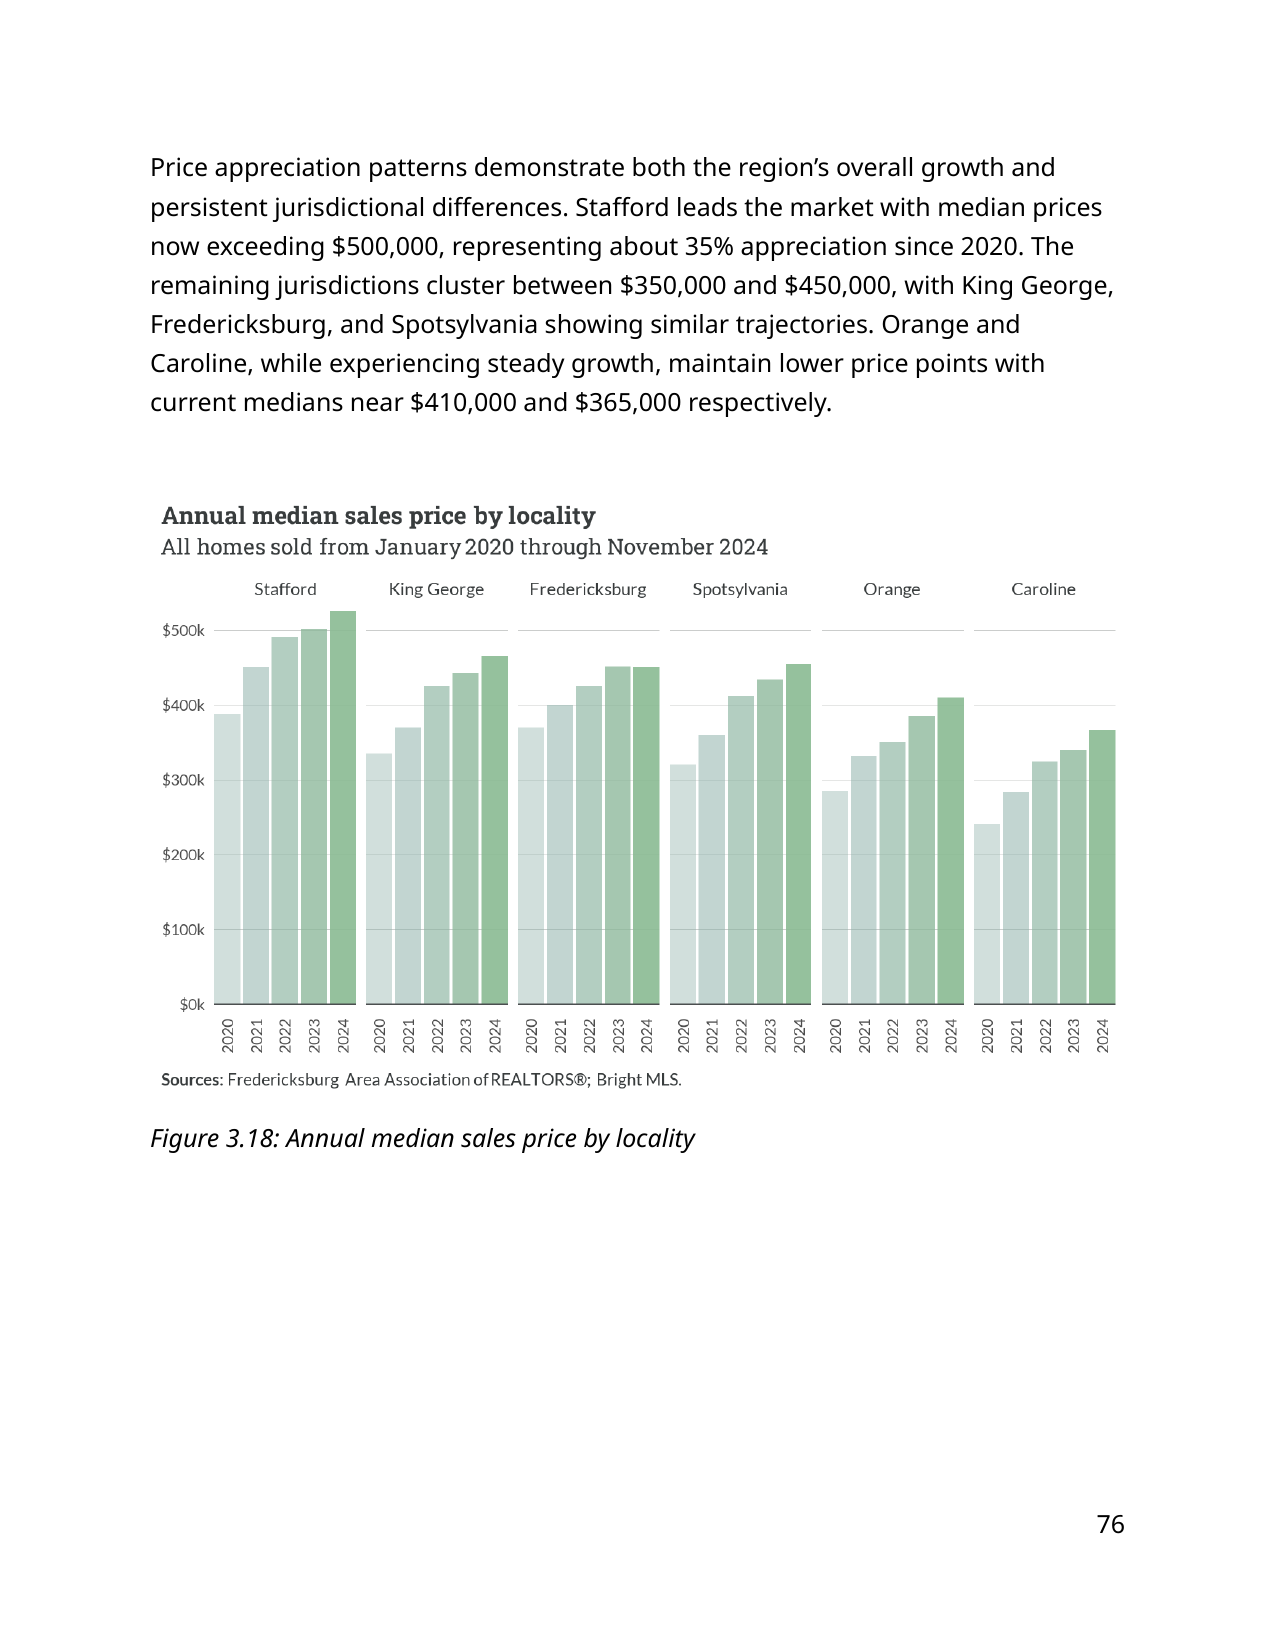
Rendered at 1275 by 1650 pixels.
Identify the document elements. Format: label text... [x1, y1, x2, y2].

picture [150, 496, 1125, 1099]
text Price appreciation patterns demonstrate both the region’s overall growth and persistent jurisdictional differences. Stafford leads the market with median prices now exceeding $500,000, representing about 35% appreciation since 2020. The remaining jurisdictions cluster between $350,000 and $450,000, with King George, Fredericksburg, and Spotsylvania showing similar trajectories. Orange and Caroline, while experiencing steady growth, maintain lower price points with current medians near $410,000 and $365,000 respectively. [150, 150, 1125, 419]
text Figure 3.18: Annual median sales price by locality [150, 1121, 1125, 1154]
